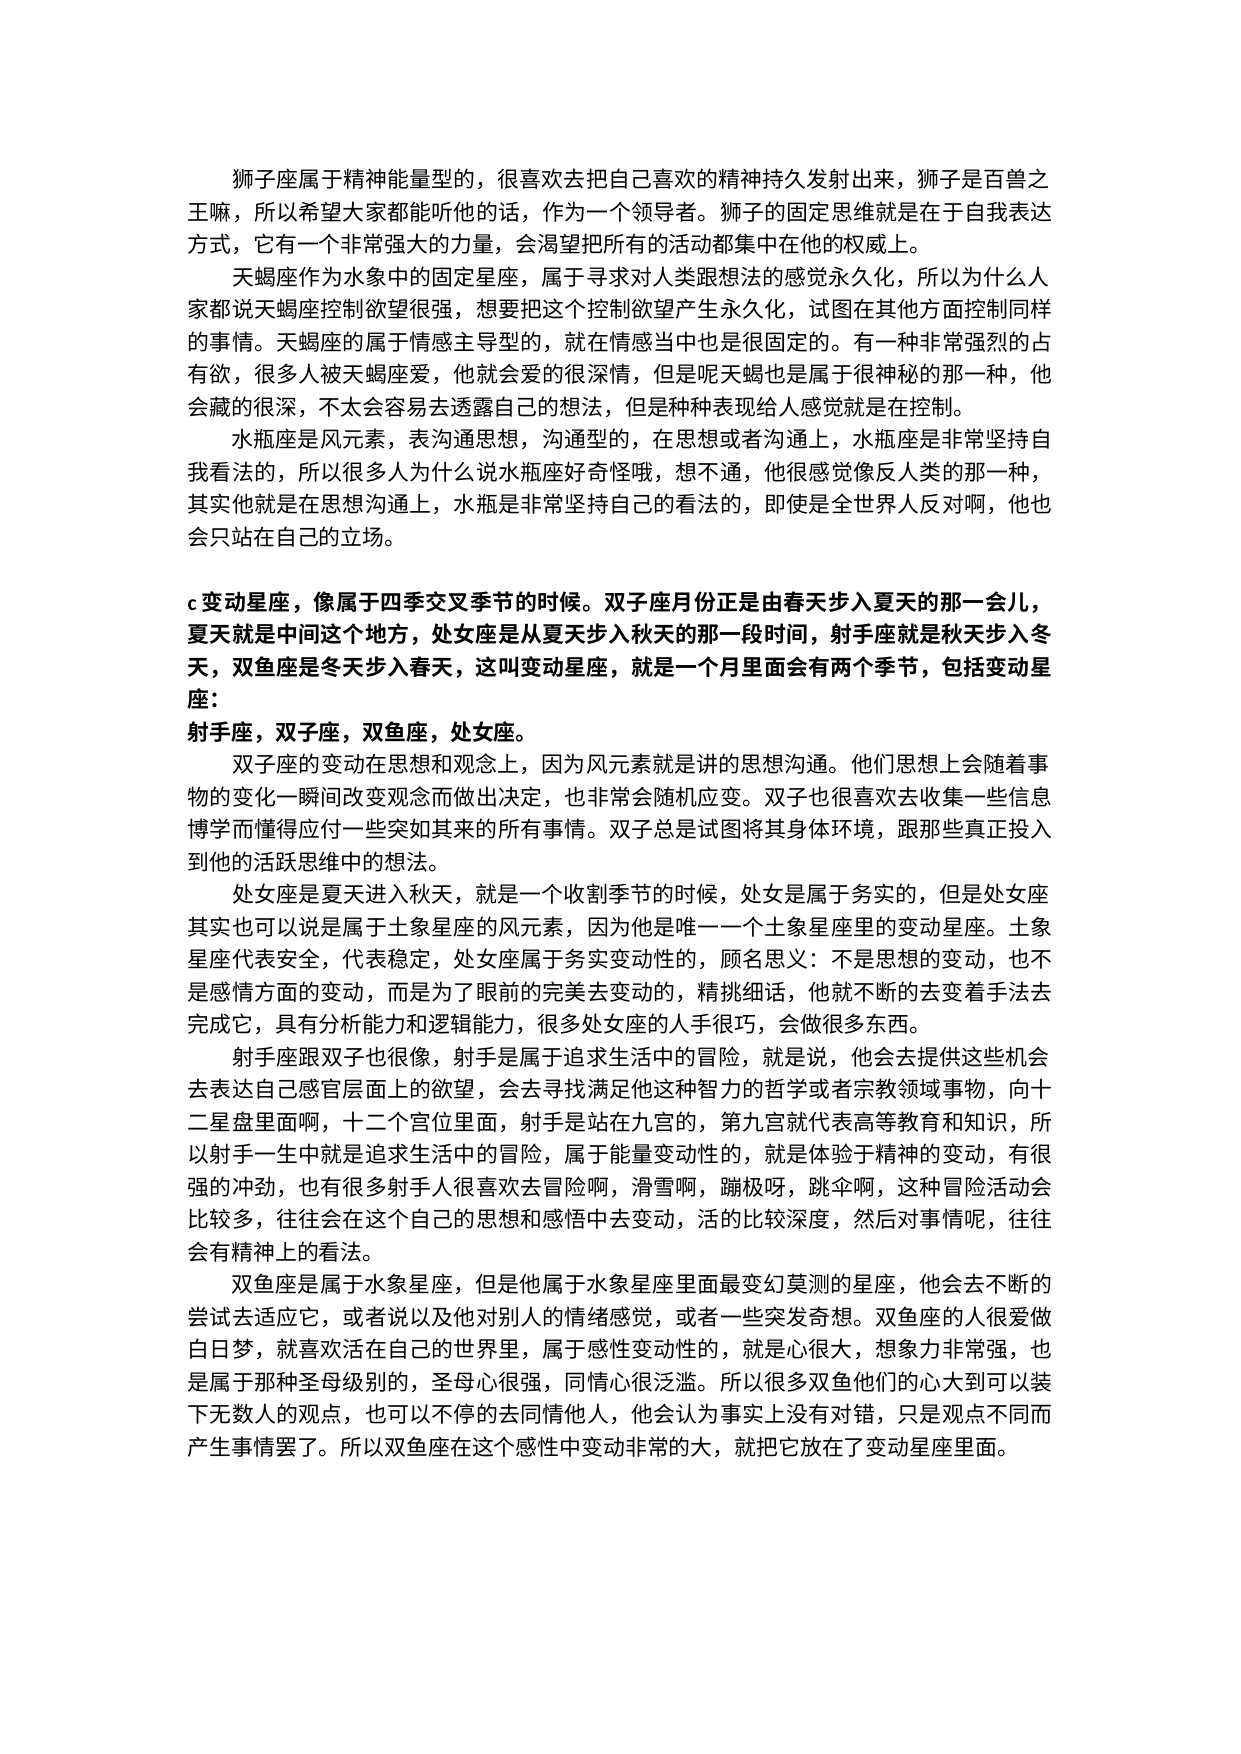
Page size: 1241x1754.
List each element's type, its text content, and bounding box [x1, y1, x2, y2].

text 处女座是夏天进入秋天，就是一个收割季节的时候，处女是属于务实的，但是处女座其实也可以说是属于土象星座的风元素，因为他是唯一一个土象星座里的变动星座。土象星座代表安全，代表稳定，处女座属于务实变动性的，顾名思义：不是思想的变动，也不是感情方面的变动，而是为了眼前的完美去变动的，精挑细话，他就不断的去变着手法去完成它，具有分析能力和逻辑能力，很多处女座的人手很巧，会做很多东西。 [187, 877, 1053, 1039]
text c变动星座，像属于四季交叉季节的时候。双子座月份正是由春天步入夏天的那一会儿，夏天就是中间这个地方，处女座是从夏天步入秋天的那一段时间，射手座就是秋天步入冬天，双鱼座是冬天步入春天，这叫变动星座，就是一个月里面会有两个季节，包括变动星座： [187, 584, 1053, 714]
text 水瓶座是风元素，表沟通思想，沟通型的，在思想或者沟通上，水瓶座是非常坚持自我看法的，所以很多人为什么说水瓶座好奇怪哦，想不通，他很感觉像反人类的那一种，其实他就是在思想沟通上，水瓶是非常坚持自己的看法的，即使是全世界人反对啊，他也会只站在自己的立场。 [187, 422, 1053, 552]
text 射手座，双子座，双鱼座，处女座。 [187, 714, 1053, 747]
text 双子座的变动在思想和观念上，因为风元素就是讲的思想沟通。他们思想上会随着事物的变化一瞬间改变观念而做出决定，也非常会随机应变。双子也很喜欢去收集一些信息，博学而懂得应付一些突如其来的所有事情。双子总是试图将其身体环境，跟那些真正投入到他的活跃思维中的想法。 [187, 747, 1053, 877]
text 狮子座属于精神能量型的，很喜欢去把自己喜欢的精神持久发射出来，狮子是百兽之王嘛，所以希望大家都能听他的话，作为一个领导者。狮子的固定思维就是在于自我表达方式，它有一个非常强大的力量，会渴望把所有的活动都集中在他的权威上。 [187, 162, 1053, 259]
text 双鱼座是属于水象星座，但是他属于水象星座里面最变幻莫测的星座，他会去不断的尝试去适应它，或者说以及他对别人的情绪感觉，或者一些突发奇想。双鱼座的人很爱做白日梦，就喜欢活在自己的世界里，属于感性变动性的，就是心很大，想象力非常强，也是属于那种圣母级别的，圣母心很强，同情心很泛滥。所以很多双鱼他们的心大到可以装下无数人的观点，也可以不停的去同情他人，他会认为事实上没有对错，只是观点不同而产生事情罢了。所以双鱼座在这个感性中变动非常的大，就把它放在了变动星座里面。 [187, 1267, 1053, 1462]
text 天蝎座作为水象中的固定星座，属于寻求对人类跟想法的感觉永久化，所以为什么人家都说天蝎座控制欲望很强，想要把这个控制欲望产生永久化，试图在其他方面控制同样的事情。天蝎座的属于情感主导型的，就在情感当中也是很固定的。有一种非常强烈的占有欲，很多人被天蝎座爱，他就会爱的很深情，但是呢天蝎也是属于很神秘的那一种，他会藏的很深，不太会容易去透露自己的想法，但是种种表现给人感觉就是在控制。 [187, 259, 1053, 422]
text 射手座跟双子也很像，射手是属于追求生活中的冒险，就是说，他会去提供这些机会去表达自己感官层面上的欲望，会去寻找满足他这种智力的哲学或者宗教领域事物，向十二星盘里面啊，十二个宫位里面，射手是站在九宫的，第九宫就代表高等教育和知识，所以射手一生中就是追求生活中的冒险，属于能量变动性的，就是体验于精神的变动，有很强的冲劲，也有很多射手人很喜欢去冒险啊，滑雪啊，蹦极呀，跳伞啊，这种冒险活动会比较多，往往会在这个自己的思想和感悟中去变动，活的比较深度，然后对事情呢，往往会有精神上的看法。 [187, 1039, 1053, 1267]
